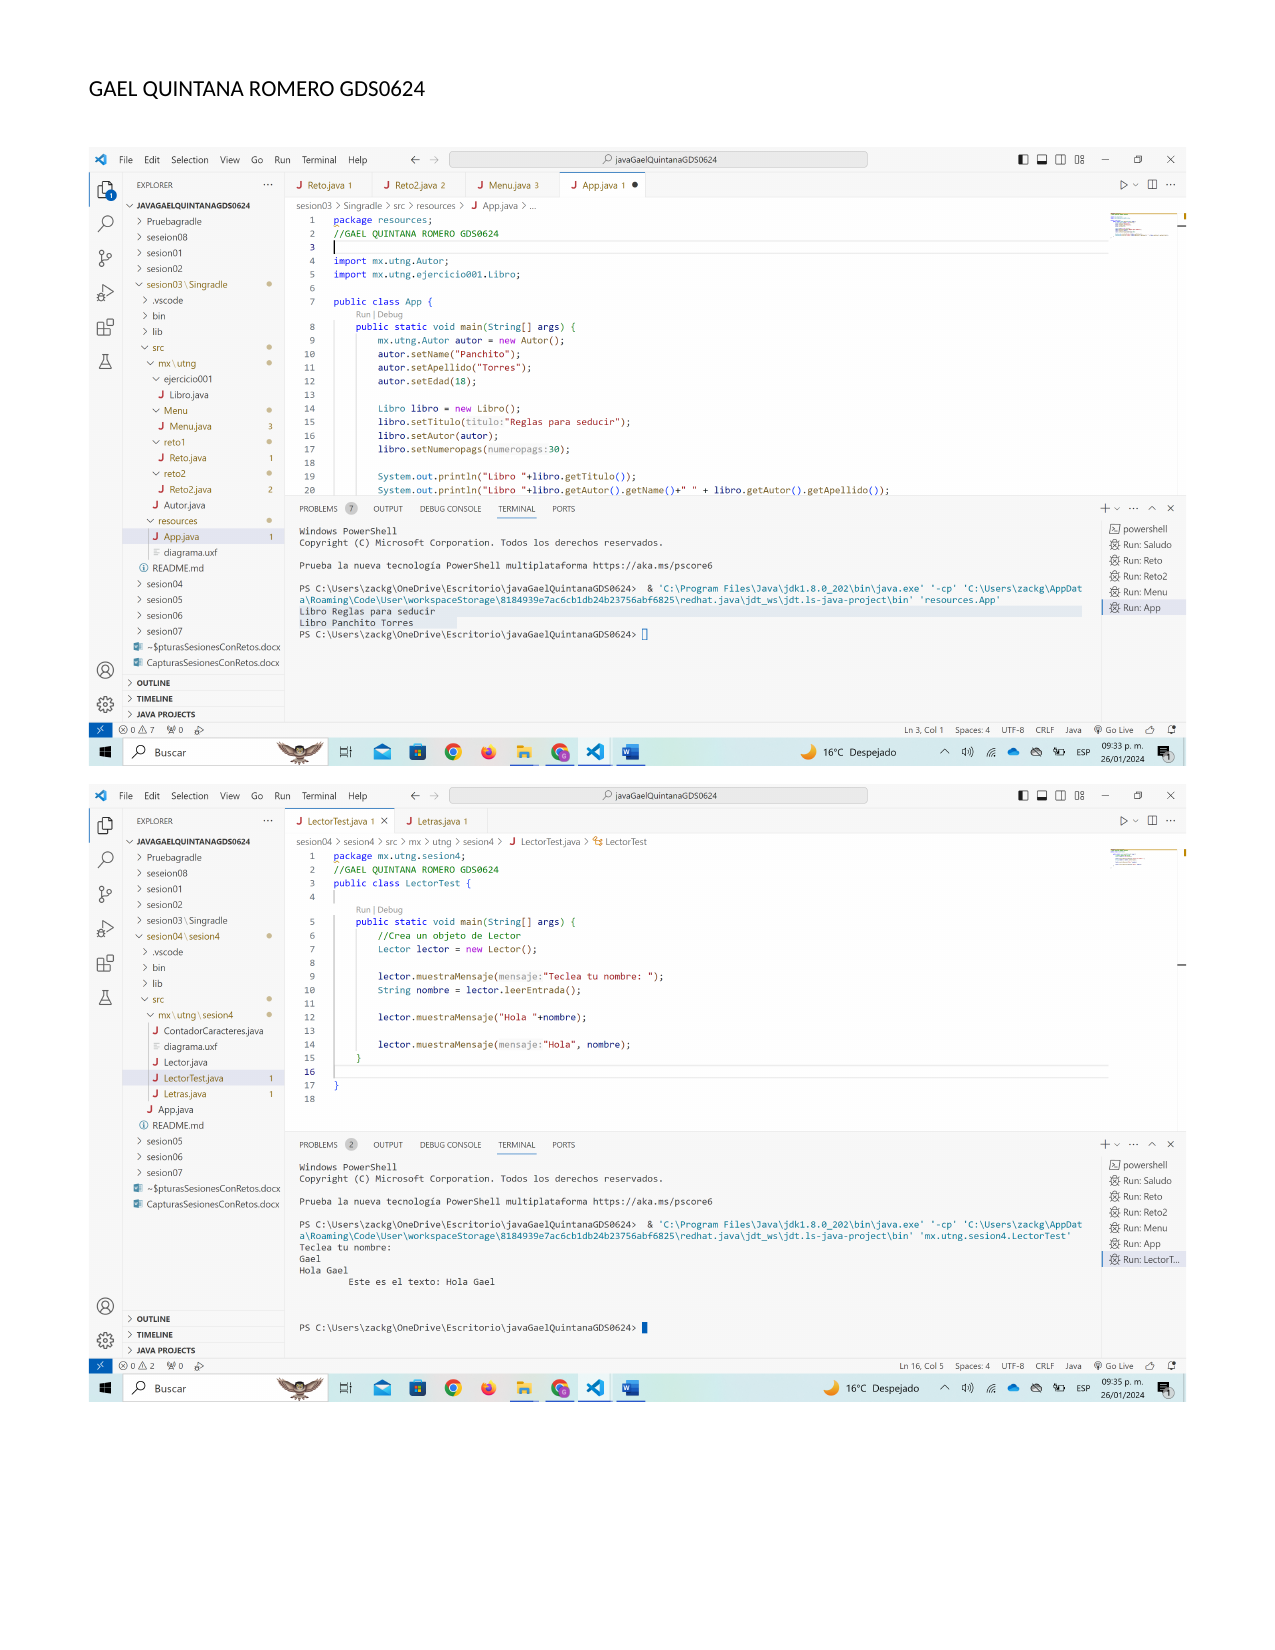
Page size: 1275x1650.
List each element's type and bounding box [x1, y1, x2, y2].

picture [88, 147, 1187, 766]
picture [88, 784, 1187, 1402]
